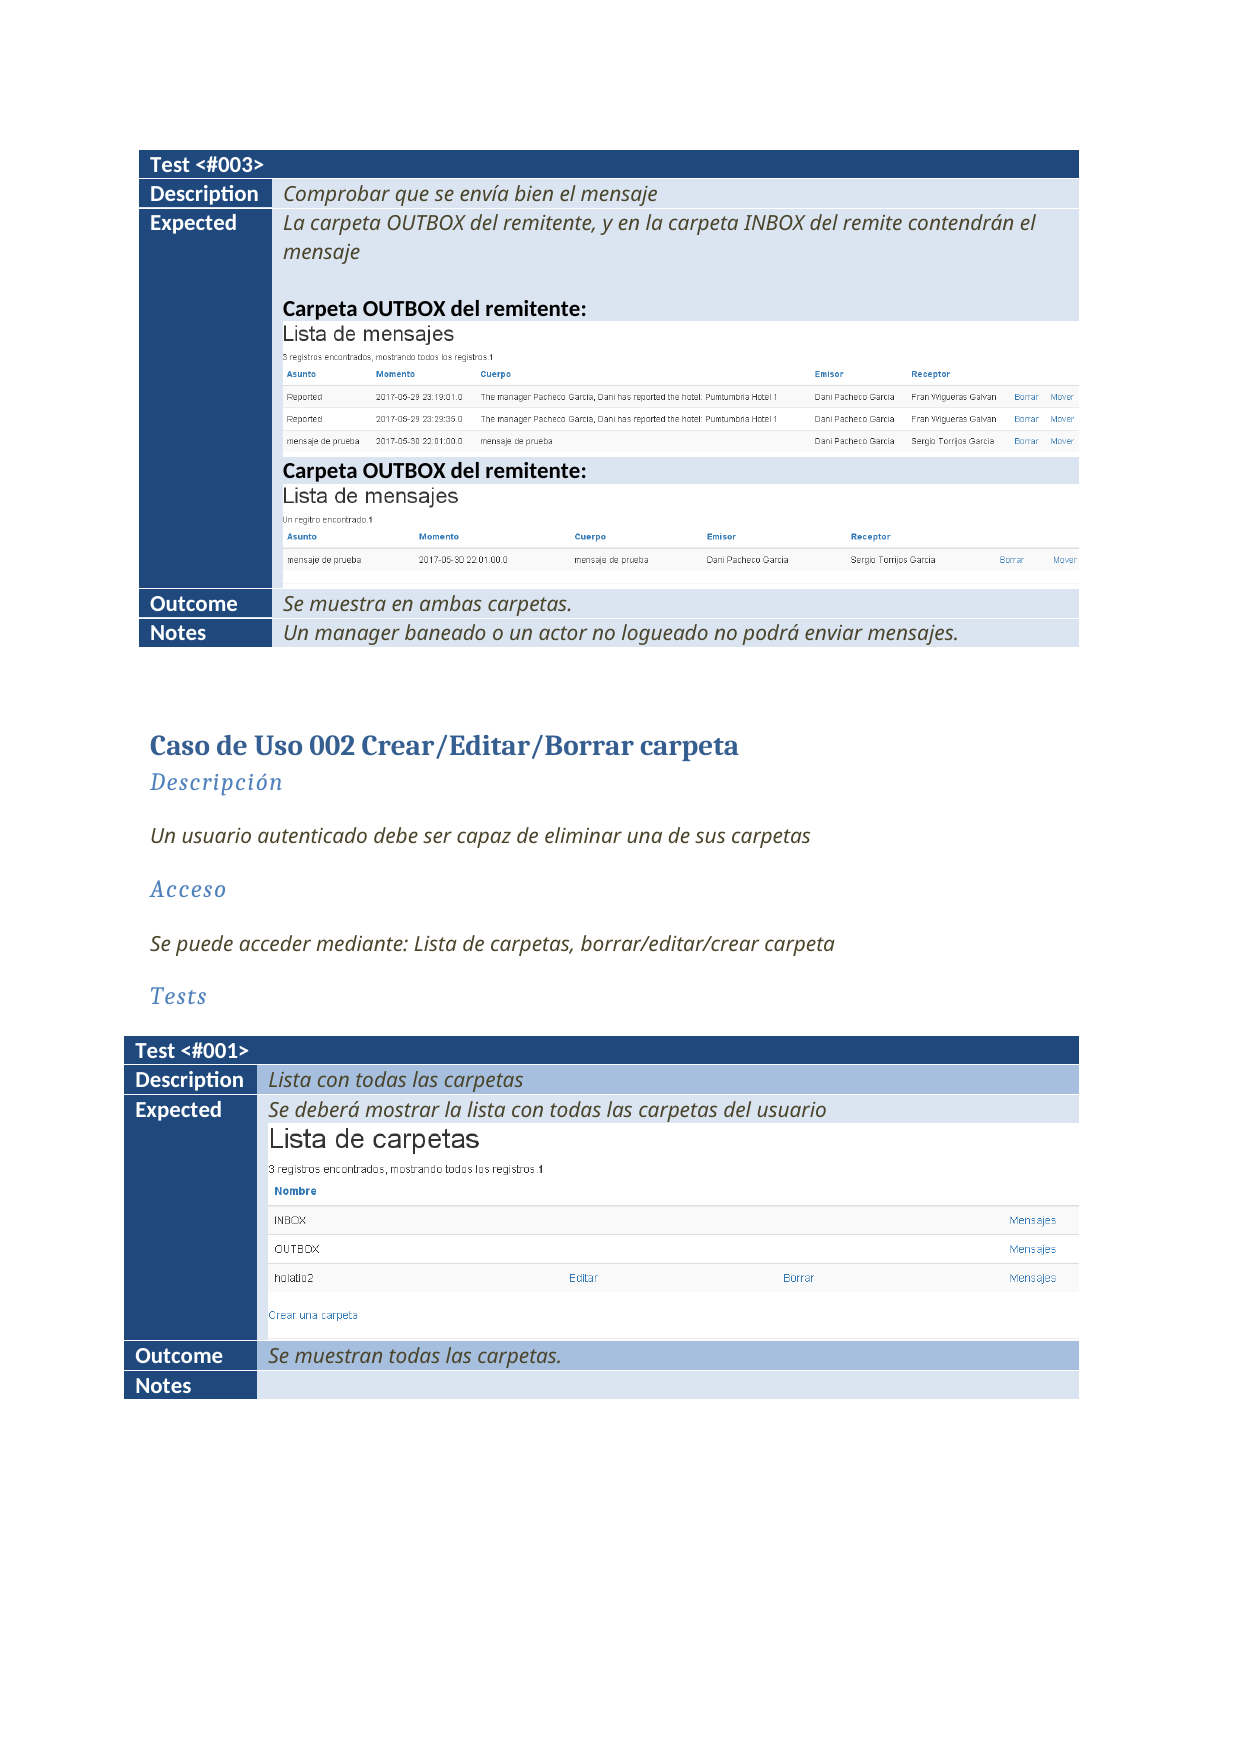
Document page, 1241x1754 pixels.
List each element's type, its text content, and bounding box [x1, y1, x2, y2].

subtitle Acceso [150, 875, 1090, 904]
table_cell La carpeta OUTBOX del remitente, y en la carpeta INBOX del remite contendrán el mensaje Carpeta OUTBOX del remitente: Carpeta OUTBOX del remitente: [272, 209, 1079, 588]
table_cell Un manager baneado o un actor no logueado no podrá enviar mensajes. [272, 619, 1079, 647]
table_cell Se muestran todas las carpetas. [257, 1341, 1079, 1370]
table_cell Comprobar que se envía bien el mensaje [272, 179, 1079, 207]
table_cell Se muestra en ambas carpetas. [272, 589, 1079, 617]
picture [282, 484, 1079, 588]
table_cell Outcome [124, 1341, 257, 1370]
table_cell Description [124, 1065, 257, 1094]
table_cell Lista con todas las carpetas [257, 1065, 1079, 1094]
table_cell Se deberá mostrar la lista con todas las carpetas del usuario [257, 1095, 1079, 1340]
subtitle Tests [150, 982, 1090, 1011]
table_cell Expected [139, 209, 272, 588]
table_cell Notes [139, 619, 272, 647]
text Un usuario autenticado debe ser capaz de eliminar una de sus carpetas [150, 822, 1090, 850]
picture [282, 321, 1079, 457]
subtitle Descripción [150, 768, 1090, 796]
subtitle Caso de Uso 002 Crear/Editar/Borrar carpeta [150, 729, 1090, 763]
text Se puede acceder mediante: Lista de carpetas, borrar/editar/crear carpeta [150, 929, 1090, 957]
table_header Test <#003> [139, 150, 1079, 178]
table_cell [257, 1371, 1079, 1399]
table_cell Notes [124, 1371, 257, 1399]
table_header Test <#001> [124, 1036, 1079, 1064]
table_cell Outcome [139, 589, 272, 617]
picture [268, 1123, 1079, 1341]
table_cell Description [139, 179, 272, 207]
table_cell Expected [124, 1095, 257, 1340]
